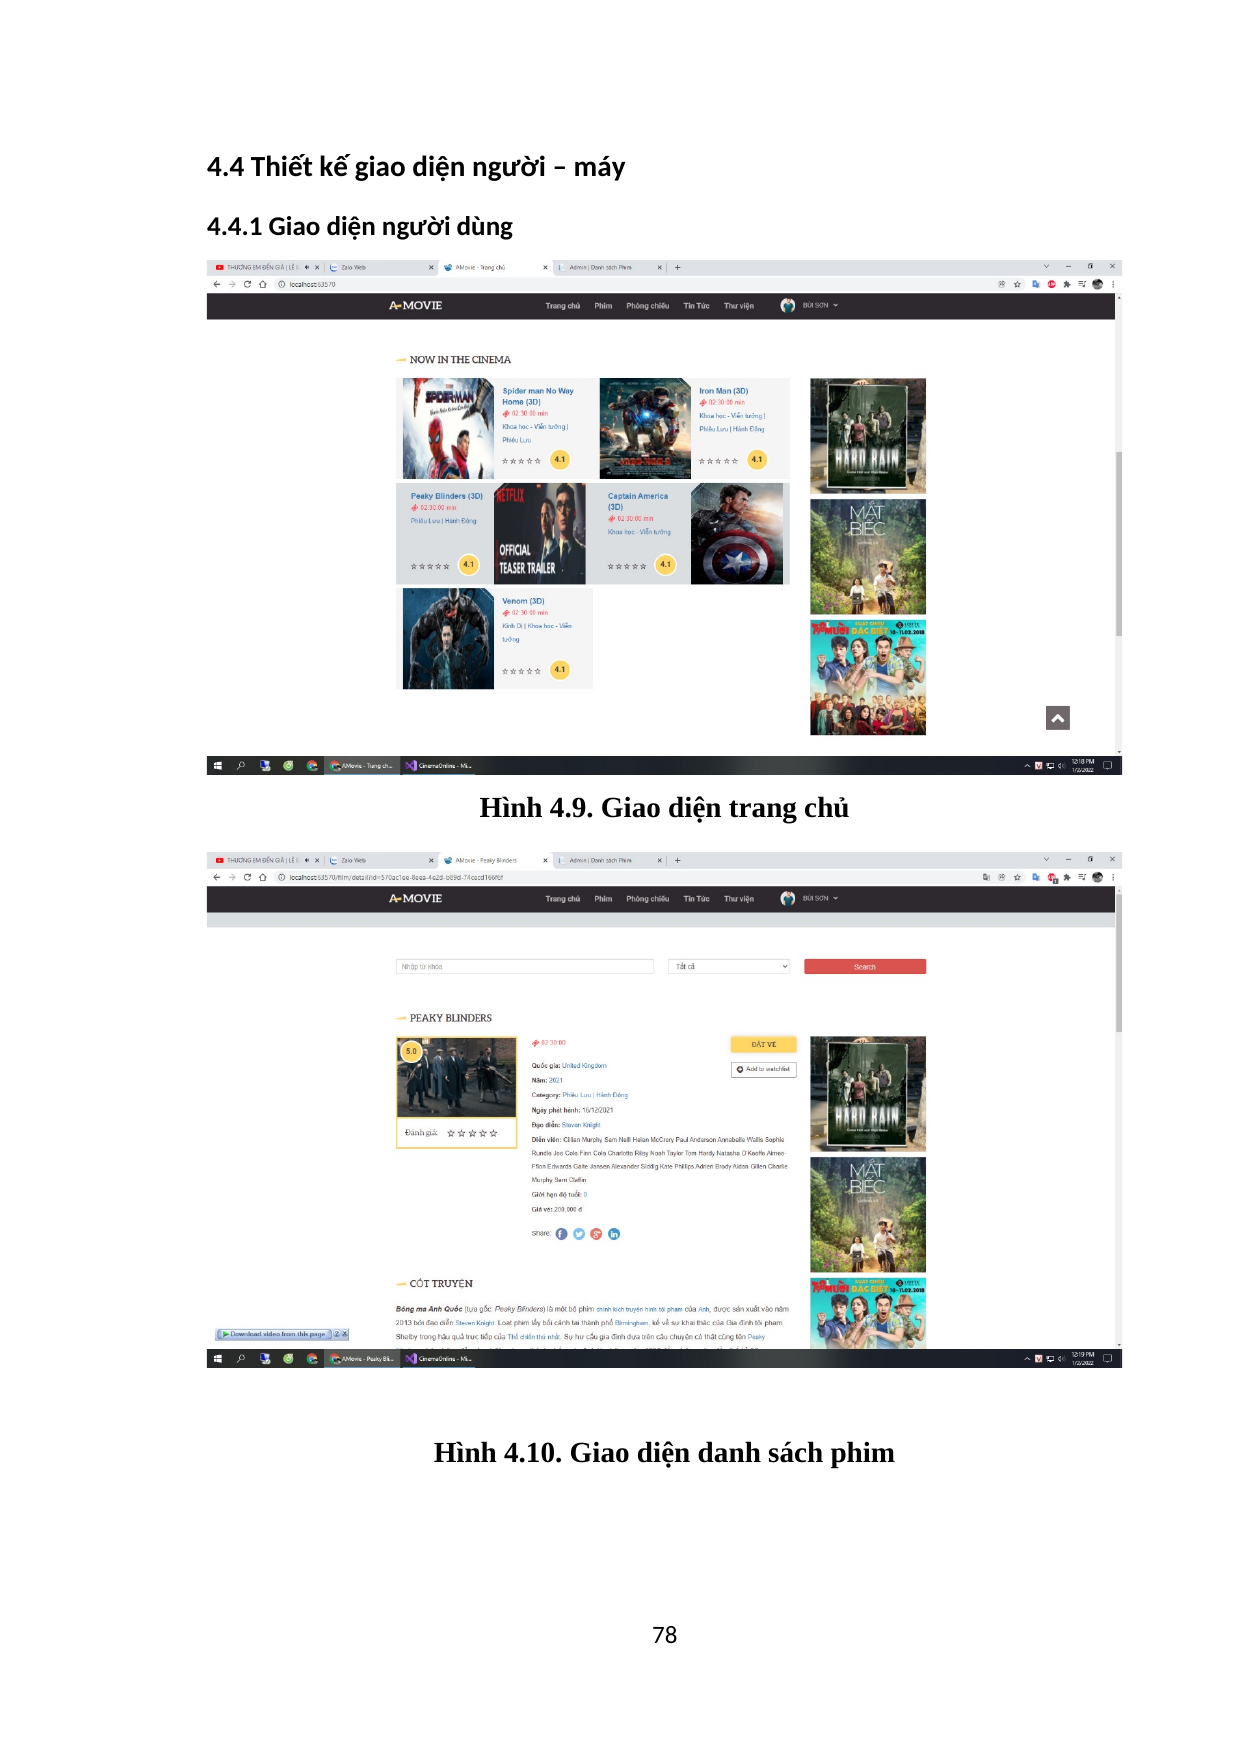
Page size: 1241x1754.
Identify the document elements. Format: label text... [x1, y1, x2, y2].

subtitle 4.4 Thiết kế giao diện người – máy [207, 148, 1122, 183]
list Hình 4.9. Giao diện trang chủ [207, 790, 1122, 823]
picture [206, 852, 1123, 1368]
text Hình 4.10. Giao diện danh sách phim [207, 1435, 1122, 1468]
picture [206, 260, 1123, 775]
subtitle 4.4.1 Giao diện người dùng [207, 209, 1122, 242]
